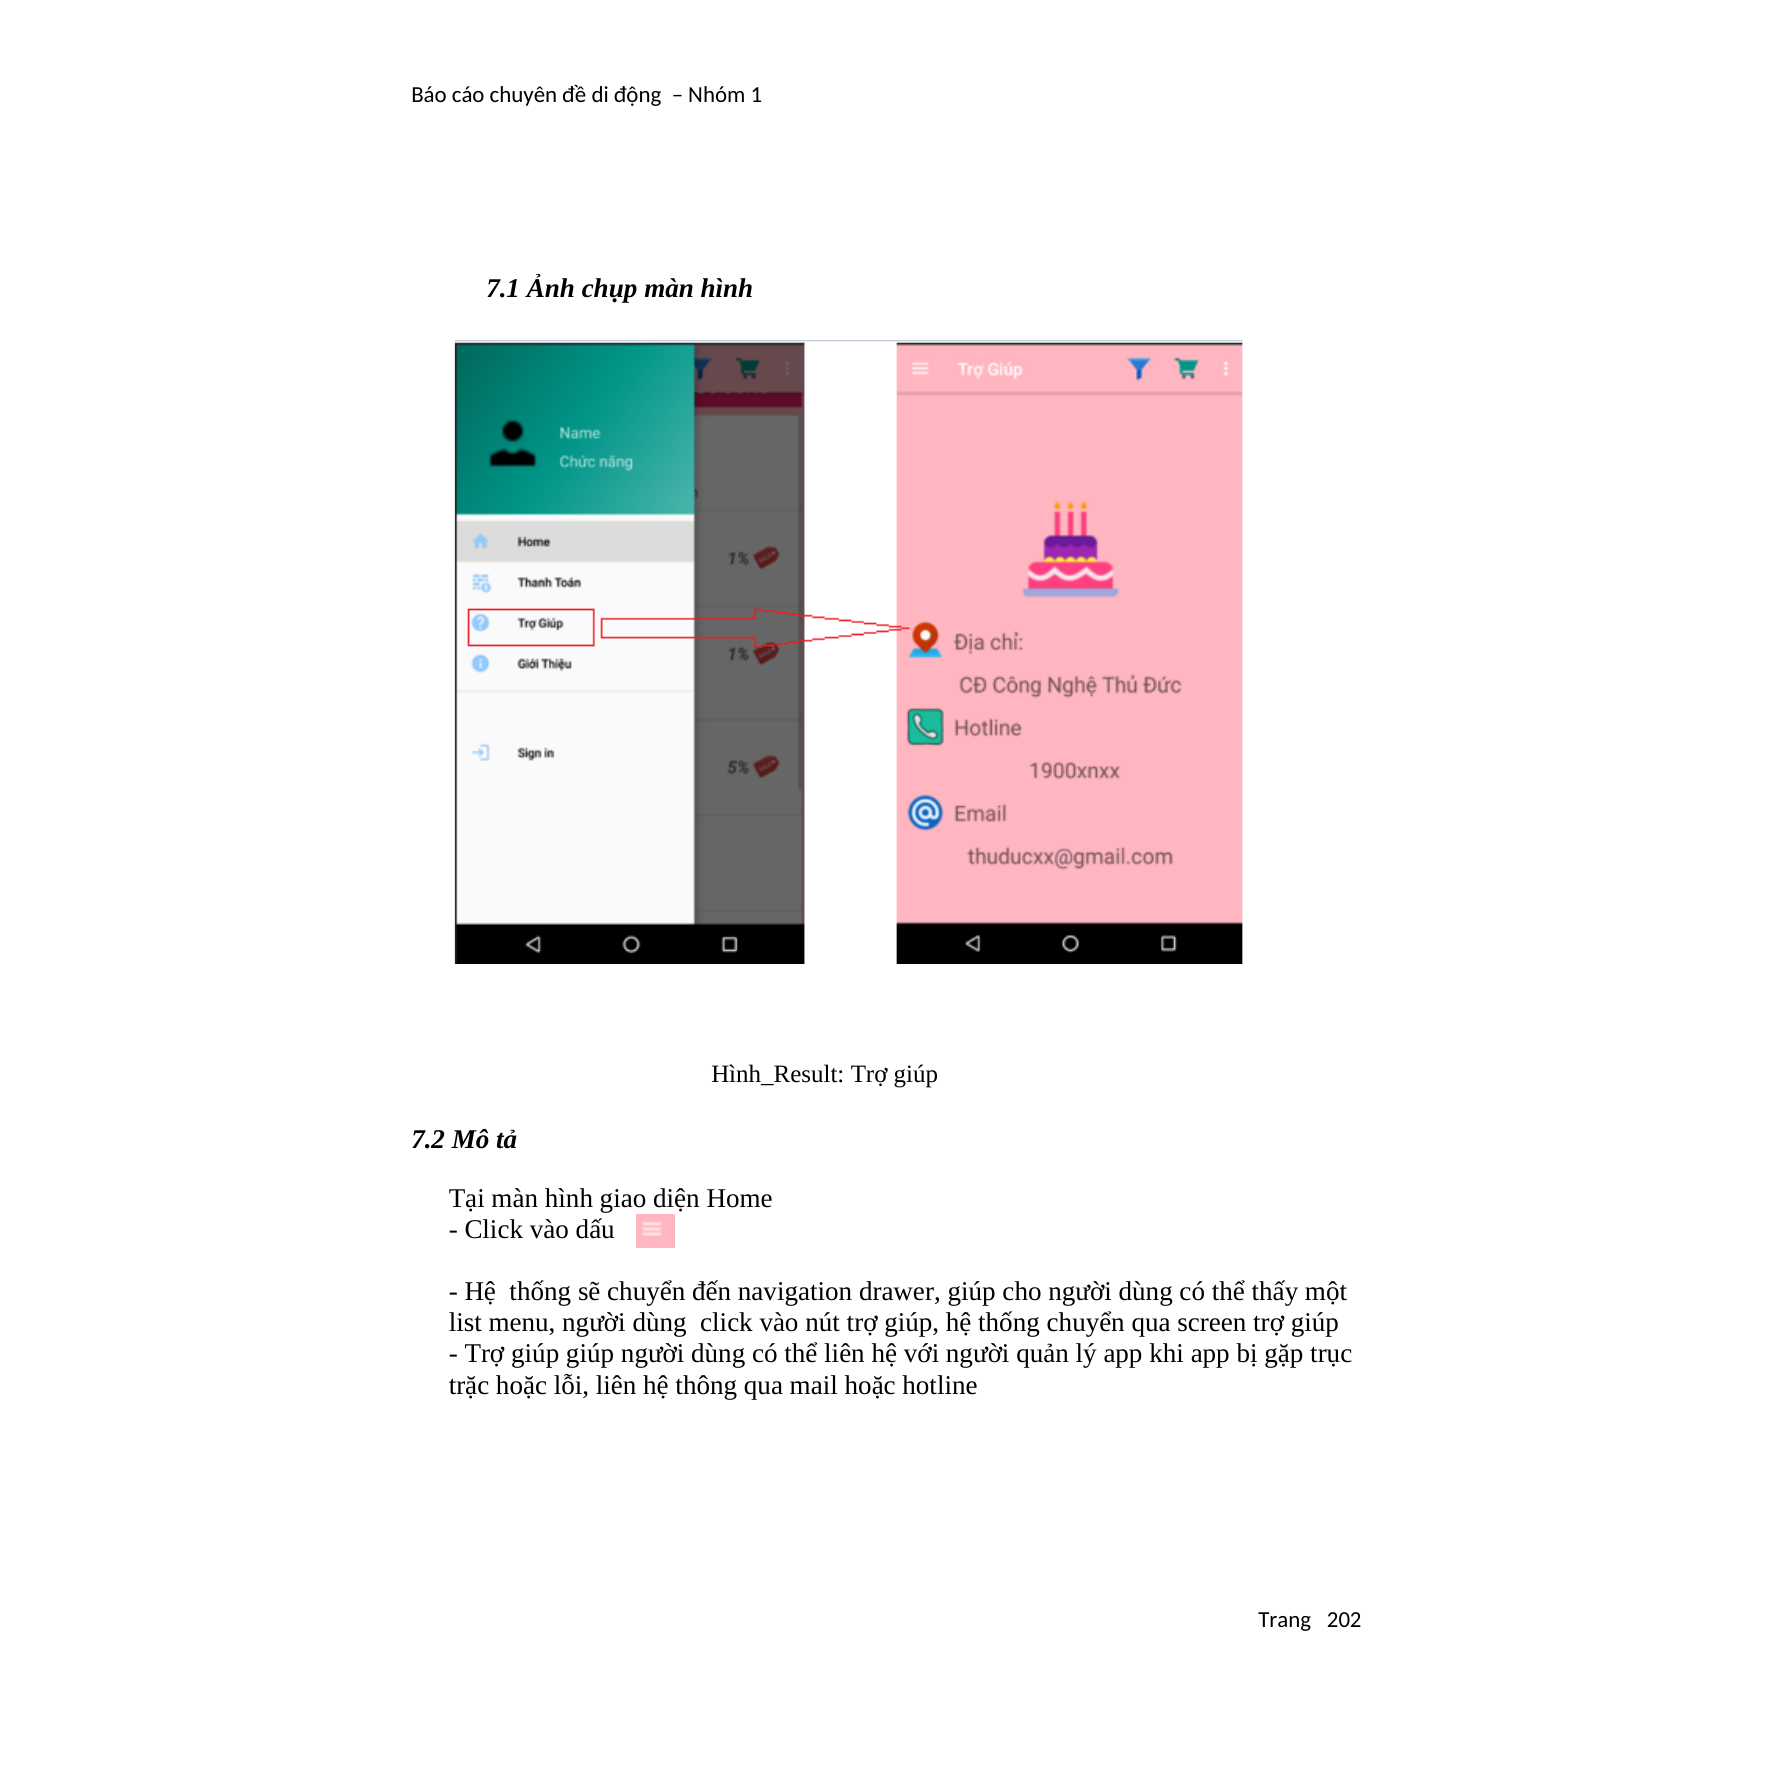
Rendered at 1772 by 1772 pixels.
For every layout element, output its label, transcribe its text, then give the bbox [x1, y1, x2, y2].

list - Trợ giúp giúp người dùng có thể liên hệ với người quản lý app khi app bị gặp trục trặc hoặc lỗi, liên hệ thông qua mail hoặc hotline [448, 1338, 1361, 1400]
subtitle 7.2 Mô tả [411, 1124, 1363, 1155]
subtitle 7.1 Ảnh chụp màn hình [486, 272, 1363, 303]
list - Click vào dấu [448, 1213, 1361, 1244]
text Hình_Result: Trợ giúp [636, 1059, 1361, 1088]
list Tại màn hình giao diện Home [448, 1182, 1361, 1213]
picture [454, 340, 1243, 964]
picture [636, 1214, 675, 1248]
list - Hệ thống sẽ chuyển đến navigation drawer, giúp cho người dùng có thể thấy một list menu, người dùng click vào nút trợ giúp, hệ thống chuyển qua screen trợ giúp [448, 1275, 1361, 1338]
